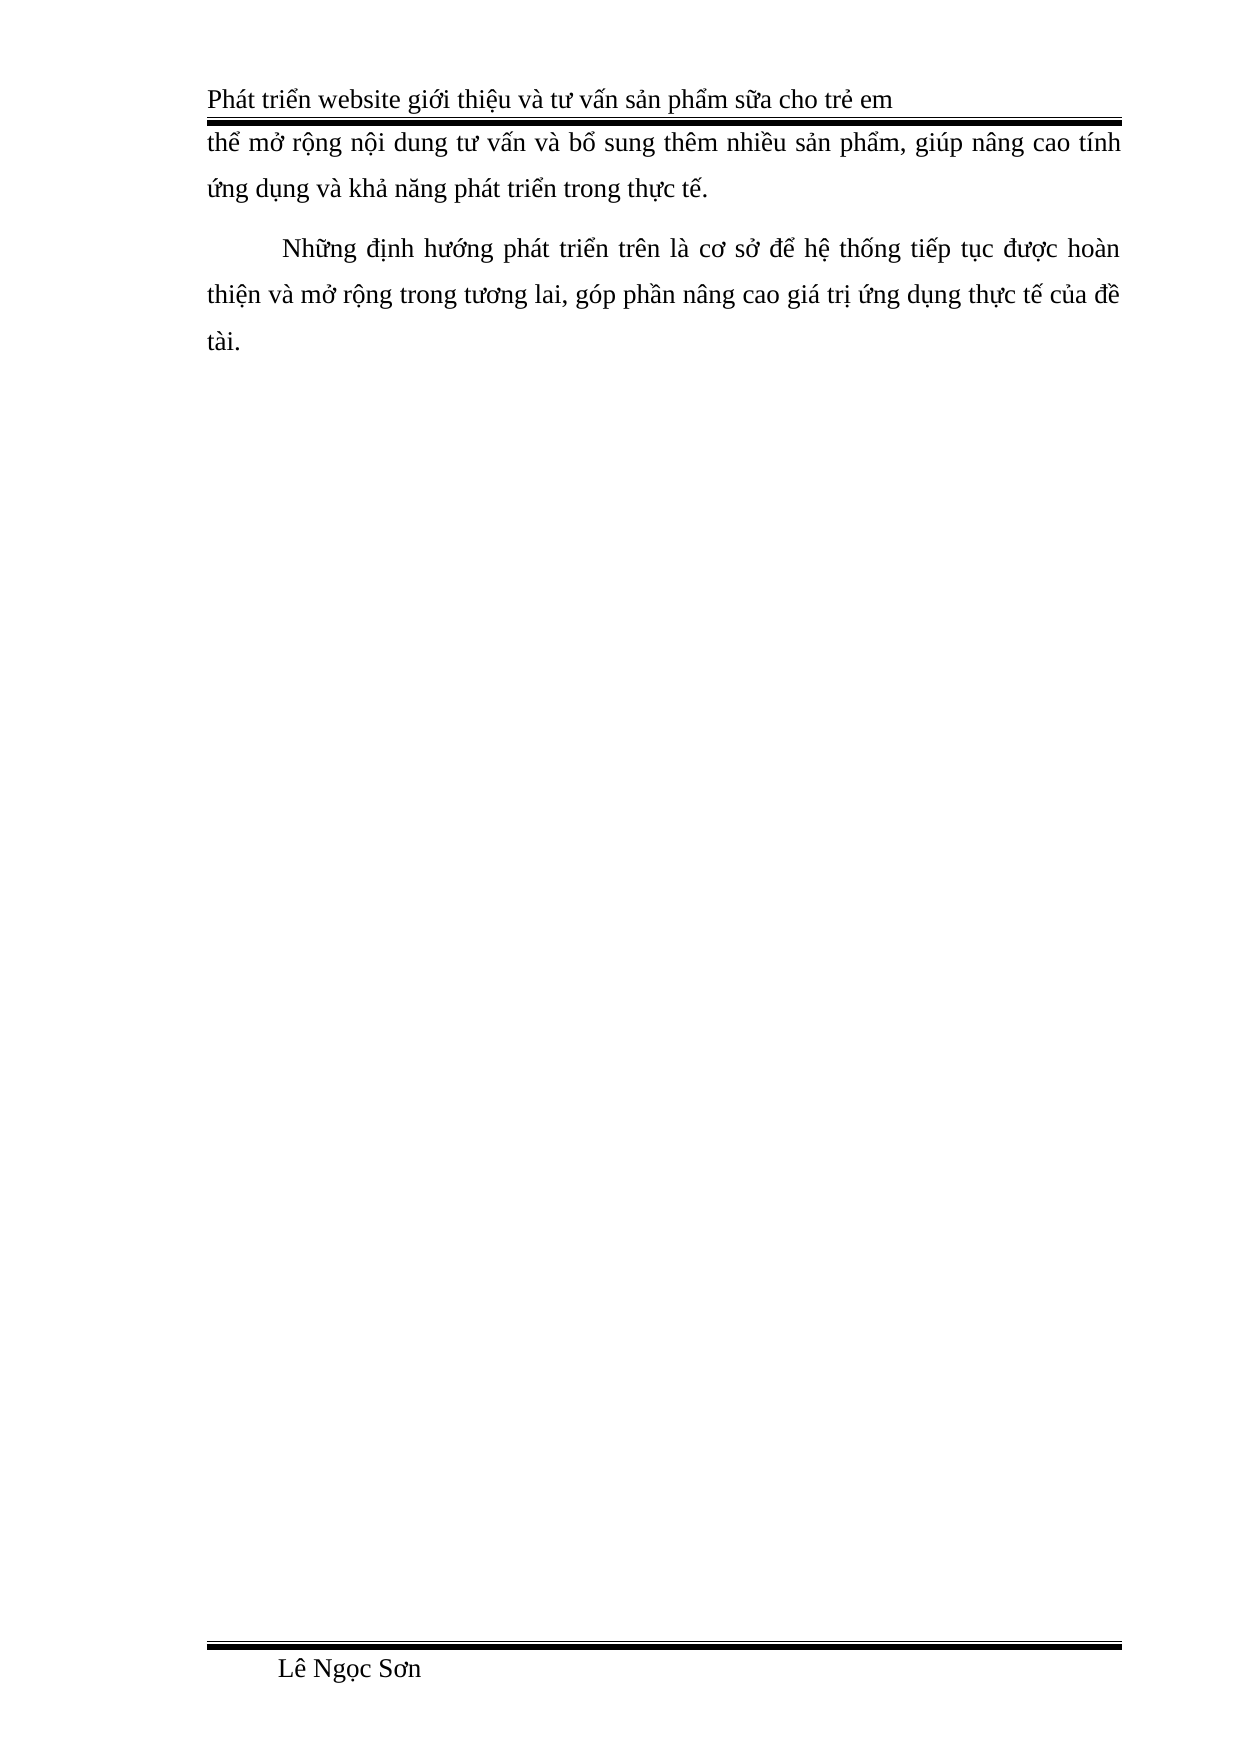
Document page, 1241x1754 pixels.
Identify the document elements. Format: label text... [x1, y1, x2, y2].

text Những định hướng phát triển trên là cơ sở để hệ thống tiếp tục được hoàn thiện và mở rộng trong tương lai, góp phần nâng cao giá trị ứng dụng thực tế của đề tài. [207, 232, 1122, 356]
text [207, 126, 1122, 204]
